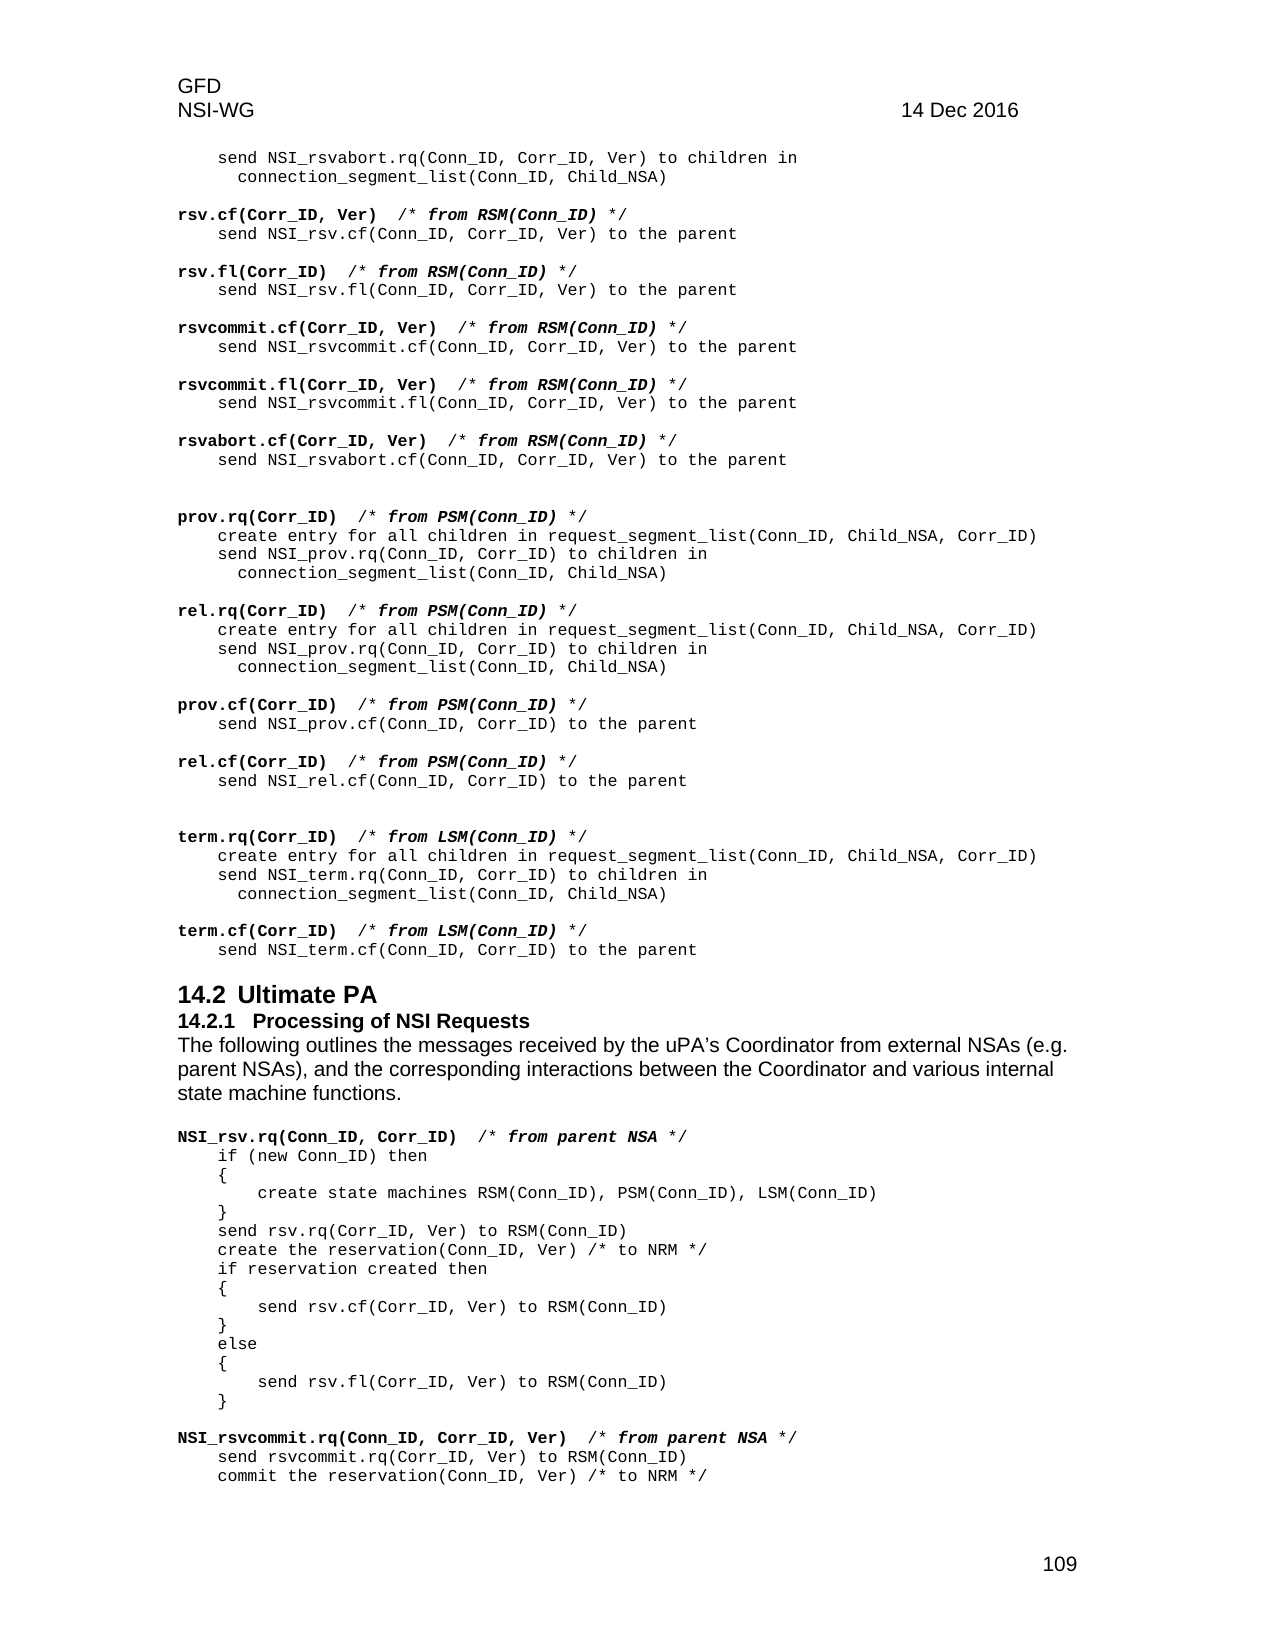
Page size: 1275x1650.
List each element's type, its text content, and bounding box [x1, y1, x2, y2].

text commit the reservation(Conn_ID, Ver) /* to NRM */ [177, 1468, 1098, 1487]
text { [177, 1166, 1098, 1185]
text connection_segment_list(Conn_ID, Child_NSA) [177, 885, 1098, 904]
text prov.cf(Corr_ID) /* from PSM(Conn_ID) */ [177, 697, 1098, 716]
text send rsv.cf(Corr_ID, Ver) to RSM(Conn_ID) [177, 1298, 1098, 1317]
subtitle Processing of NSI Requests [177, 1009, 1098, 1033]
text prov.rq(Corr_ID) /* from PSM(Conn_ID) */ [177, 508, 1098, 527]
text else [177, 1336, 1098, 1355]
text rel.rq(Corr_ID) /* from PSM(Conn_ID) */ [177, 602, 1098, 621]
text } [177, 1392, 1098, 1411]
text rsvabort.cf(Corr_ID, Ver) /* from RSM(Conn_ID) */ [177, 433, 1098, 452]
text send NSI_rsv.cf(Conn_ID, Corr_ID, Ver) to the parent [177, 225, 1098, 244]
text { [177, 1279, 1098, 1298]
text create entry for all children in request_segment_list(Conn_ID, Child_NSA, Corr_ID) [177, 621, 1098, 640]
text connection_segment_list(Conn_ID, Child_NSA) [177, 659, 1098, 678]
text connection_segment_list(Conn_ID, Child_NSA) [177, 565, 1098, 584]
text rel.cf(Corr_ID) /* from PSM(Conn_ID) */ [177, 753, 1098, 772]
text if reservation created then [177, 1260, 1098, 1279]
text send NSI_prov.rq(Conn_ID, Corr_ID) to children in [177, 546, 1098, 565]
text create entry for all children in request_segment_list(Conn_ID, Child_NSA, Corr_ID) [177, 848, 1098, 866]
text } [177, 1317, 1098, 1336]
text The following outlines the messages received by the uPA’s Coordinator from external NSAs (e.g. parent NSAs), and the corresponding interactions between the Coordinator and various internal state machine functions. [177, 1033, 1098, 1104]
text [177, 169, 1098, 188]
text send NSI_rsv.fl(Conn_ID, Corr_ID, Ver) to the parent [177, 282, 1098, 301]
text create entry for all children in request_segment_list(Conn_ID, Child_NSA, Corr_ID) [177, 527, 1098, 546]
text term.rq(Corr_ID) /* from LSM(Conn_ID) */ [177, 829, 1098, 848]
text NSI_rsvcommit.rq(Conn_ID, Corr_ID, Ver) /* from parent NSA */ [177, 1430, 1098, 1449]
text send NSI_term.cf(Conn_ID, Corr_ID) to the parent [177, 942, 1098, 961]
text send NSI_rel.cf(Conn_ID, Corr_ID) to the parent [177, 772, 1098, 791]
text term.cf(Corr_ID) /* from LSM(Conn_ID) */ [177, 923, 1098, 942]
text send NSI_rsvabort.rq(Conn_ID, Corr_ID, Ver) to children in [177, 150, 1098, 169]
text { [177, 1355, 1098, 1373]
text rsvcommit.fl(Corr_ID, Ver) /* from RSM(Conn_ID) */ [177, 376, 1098, 395]
text rsv.cf(Corr_ID, Ver) /* from RSM(Conn_ID) */ [177, 207, 1098, 225]
text rsv.fl(Corr_ID) /* from RSM(Conn_ID) */ [177, 263, 1098, 282]
text send rsv.rq(Corr_ID, Ver) to RSM(Conn_ID) [177, 1223, 1098, 1242]
text send NSI_term.rq(Conn_ID, Corr_ID) to children in [177, 866, 1098, 885]
text send NSI_prov.cf(Conn_ID, Corr_ID) to the parent [177, 716, 1098, 734]
text create the reservation(Conn_ID, Ver) /* to NRM */ [177, 1242, 1098, 1260]
text send rsv.fl(Corr_ID, Ver) to RSM(Conn_ID) [177, 1373, 1098, 1392]
text send NSI_prov.rq(Conn_ID, Corr_ID) to children in [177, 640, 1098, 659]
text send rsvcommit.rq(Corr_ID, Ver) to RSM(Conn_ID) [177, 1449, 1098, 1468]
subtitle Ultimate PA [177, 980, 1098, 1009]
text } [177, 1204, 1098, 1223]
text if (new Conn_ID) then [177, 1147, 1098, 1166]
text create state machines RSM(Conn_ID), PSM(Conn_ID), LSM(Conn_ID) [177, 1185, 1098, 1204]
text NSI_rsv.rq(Conn_ID, Corr_ID) /* from parent NSA */ [177, 1128, 1098, 1147]
text send NSI_rsvcommit.cf(Conn_ID, Corr_ID, Ver) to the parent [177, 338, 1098, 357]
text rsvcommit.cf(Corr_ID, Ver) /* from RSM(Conn_ID) */ [177, 320, 1098, 338]
text send NSI_rsvabort.cf(Conn_ID, Corr_ID, Ver) to the parent [177, 452, 1098, 471]
text send NSI_rsvcommit.fl(Conn_ID, Corr_ID, Ver) to the parent [177, 395, 1098, 414]
